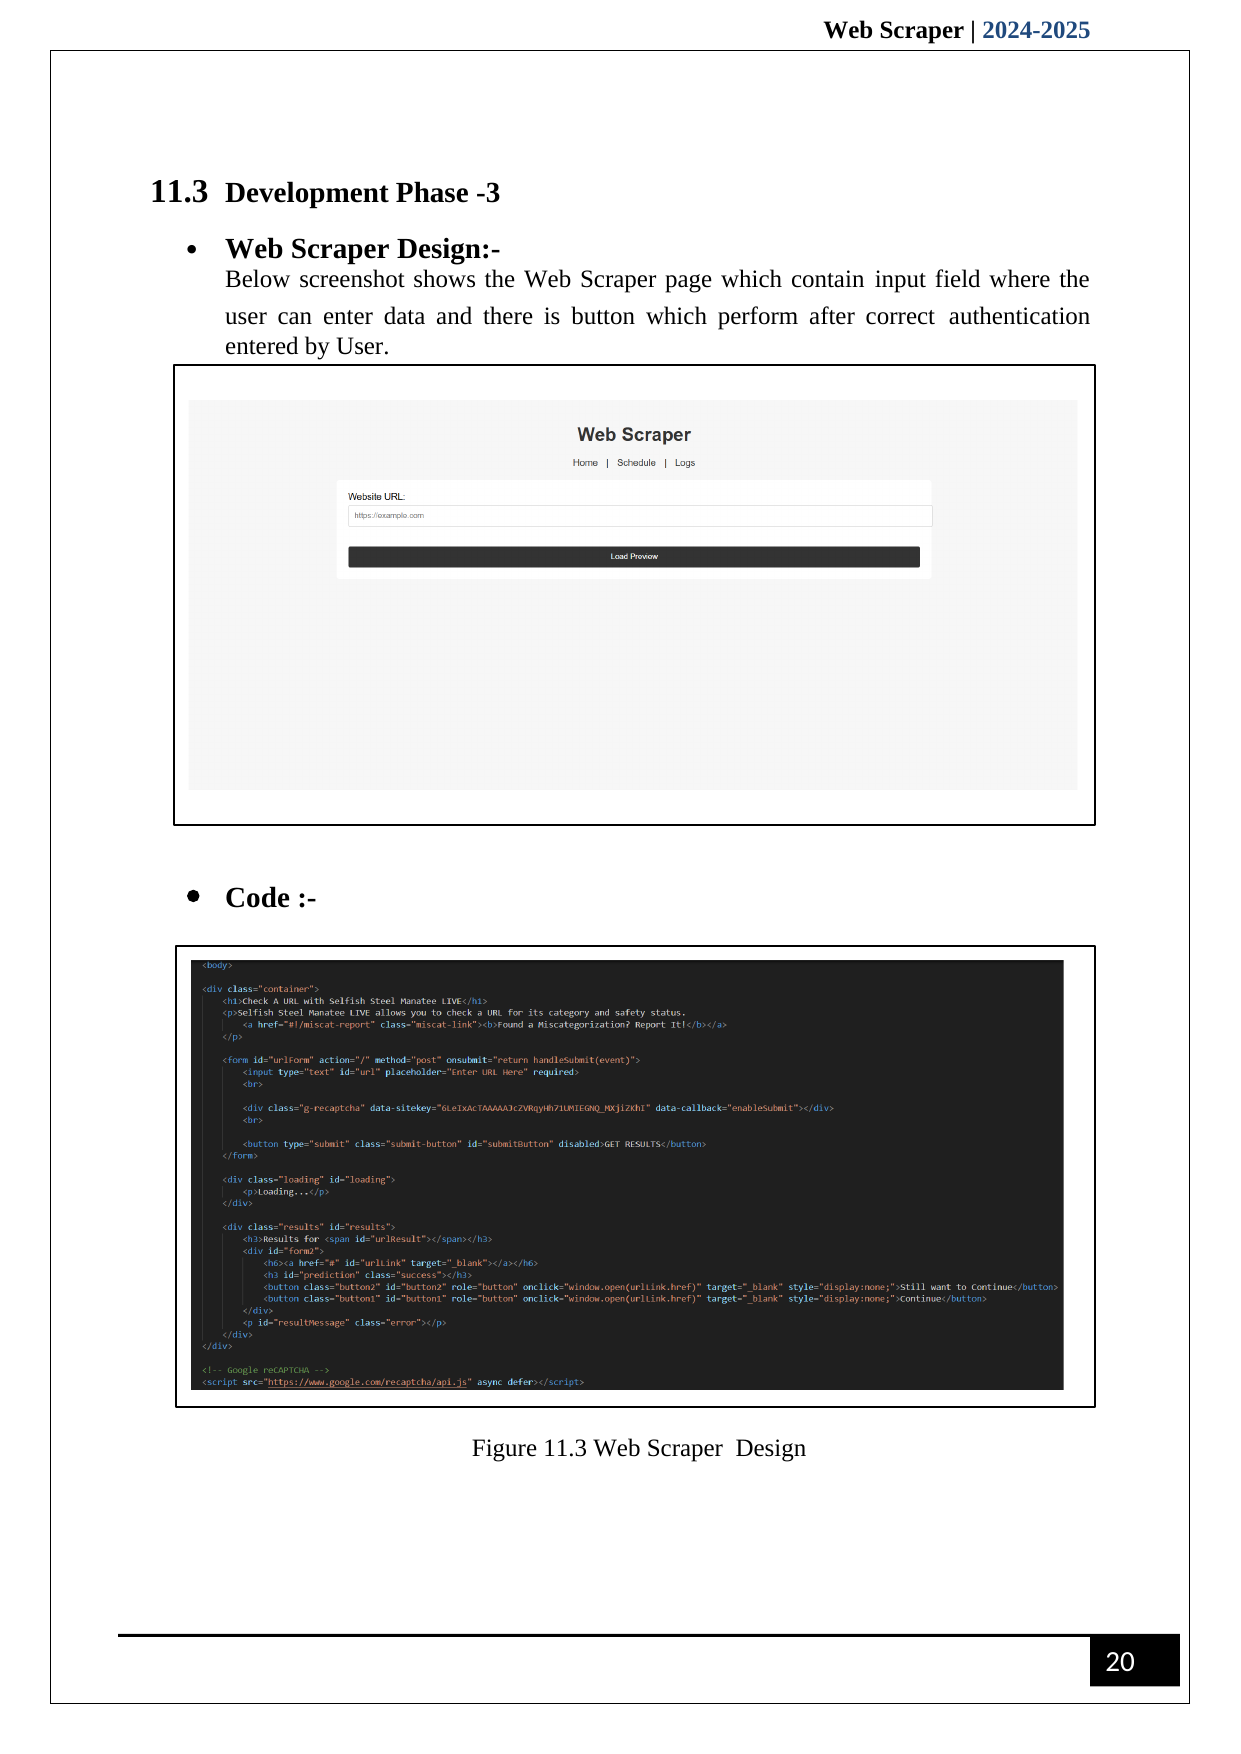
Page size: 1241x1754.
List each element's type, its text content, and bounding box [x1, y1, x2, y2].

text Figure 11.3 Web Scraper Design [187, 1433, 1090, 1462]
picture [188, 400, 1078, 790]
list Code :- [187, 880, 1090, 915]
list Below screenshot shows the Web Scraper page which contain input field where the user can enter data and there is button which perform after correct authentication entered by User. [225, 264, 1090, 360]
list Web Scraper Design:- [187, 231, 1090, 264]
text 11.3 Development Phase -3 [150, 172, 1090, 210]
picture [191, 960, 1064, 1390]
